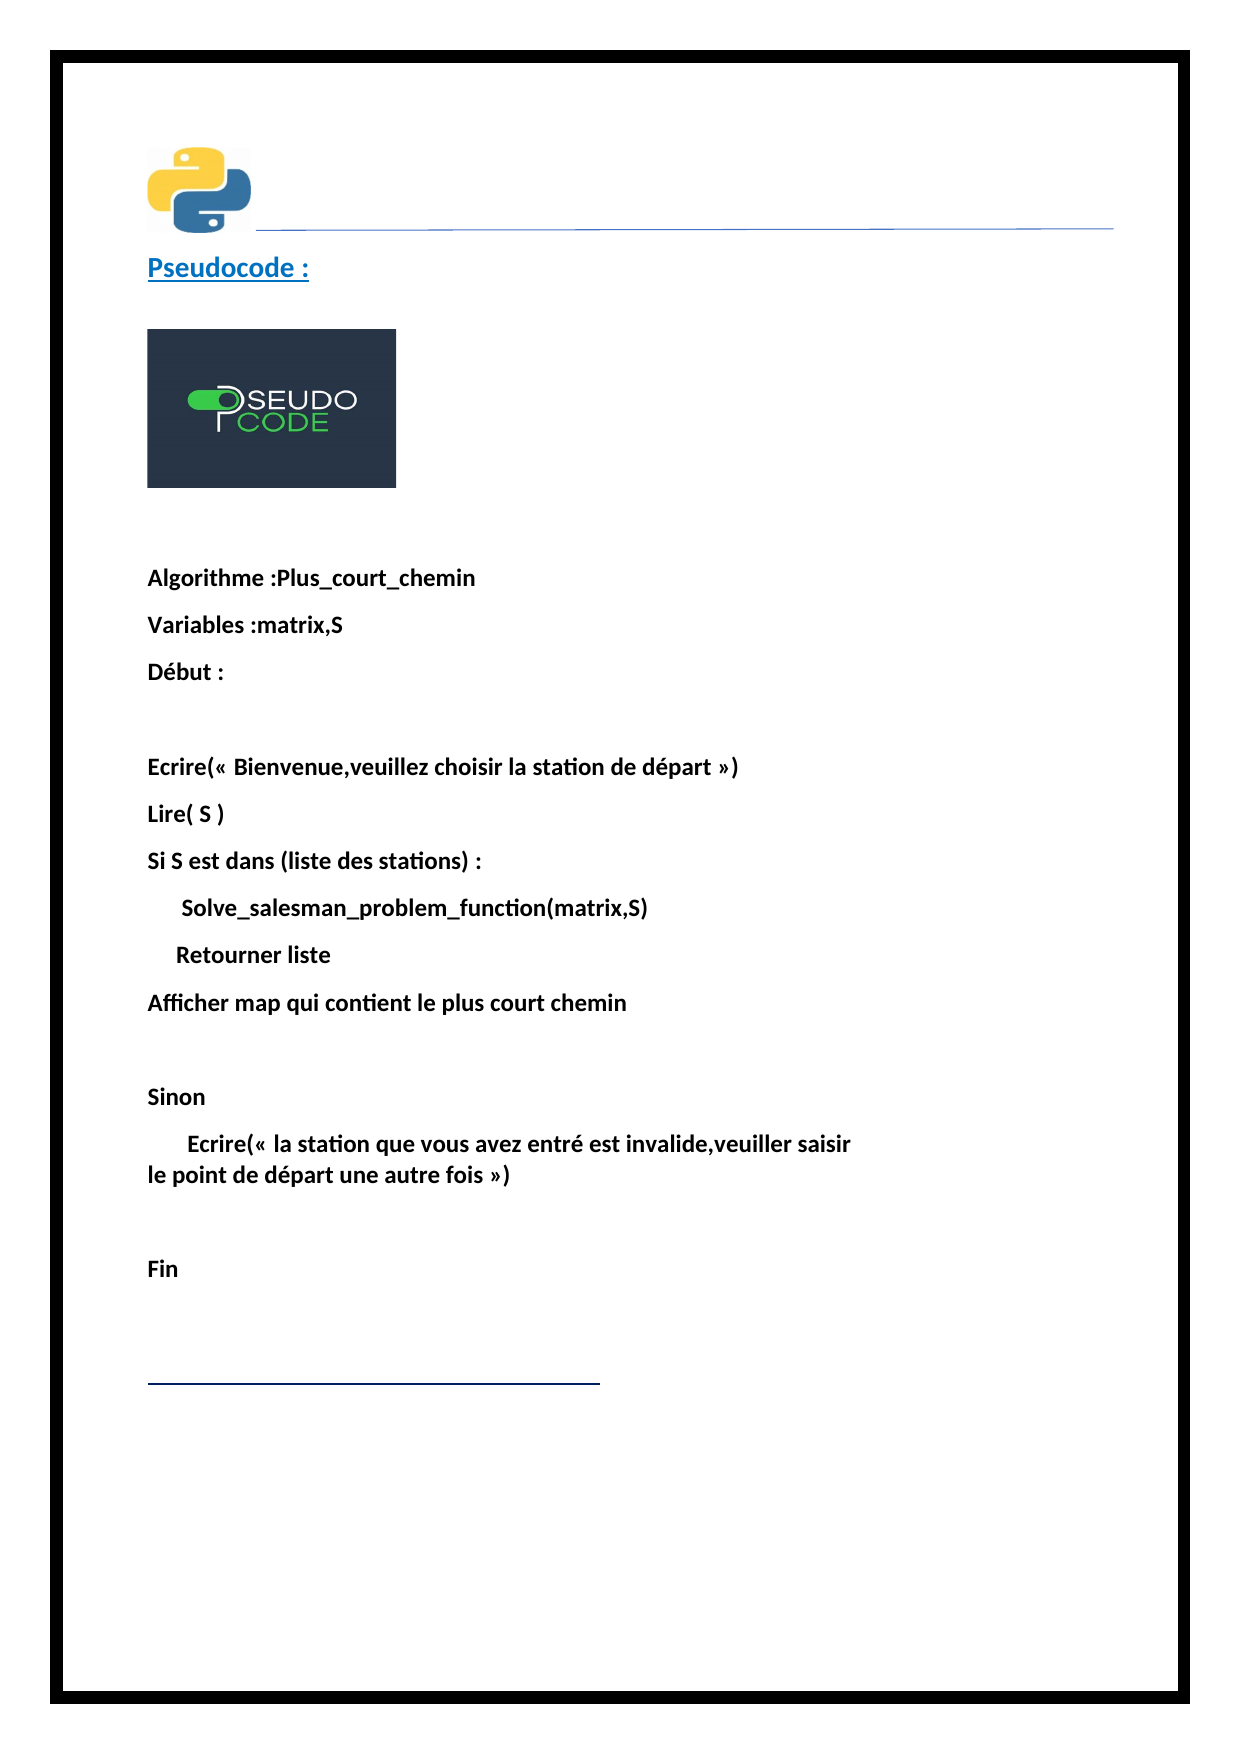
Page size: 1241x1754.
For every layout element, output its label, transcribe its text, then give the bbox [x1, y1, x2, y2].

text Si S est dans (liste des stations) : [147, 845, 1093, 876]
text Fin [147, 1253, 1093, 1284]
text Ecrire(« Bienvenue,veuillez choisir la station de départ ») [147, 751, 1093, 781]
text Variables :matrix,S [147, 609, 1093, 640]
text Début : [147, 656, 1093, 687]
picture [147, 329, 397, 488]
text Ecrire(« la station que vous avez entré est invalide,veuiller saisir le point de départ une autre fois ») [147, 1128, 1093, 1189]
text Lire( S ) [147, 798, 1093, 828]
text Solve_salesman_problem_function(matrix,S) [147, 892, 1093, 923]
picture [148, 148, 250, 233]
text Algorithme :Plus_court_chemin [147, 562, 1093, 593]
text Afficher map qui contient le plus court chemin [147, 987, 1093, 1017]
text Pseudocode : [147, 249, 1093, 285]
text Sinon [147, 1081, 1093, 1112]
text Retourner liste [147, 939, 1093, 970]
